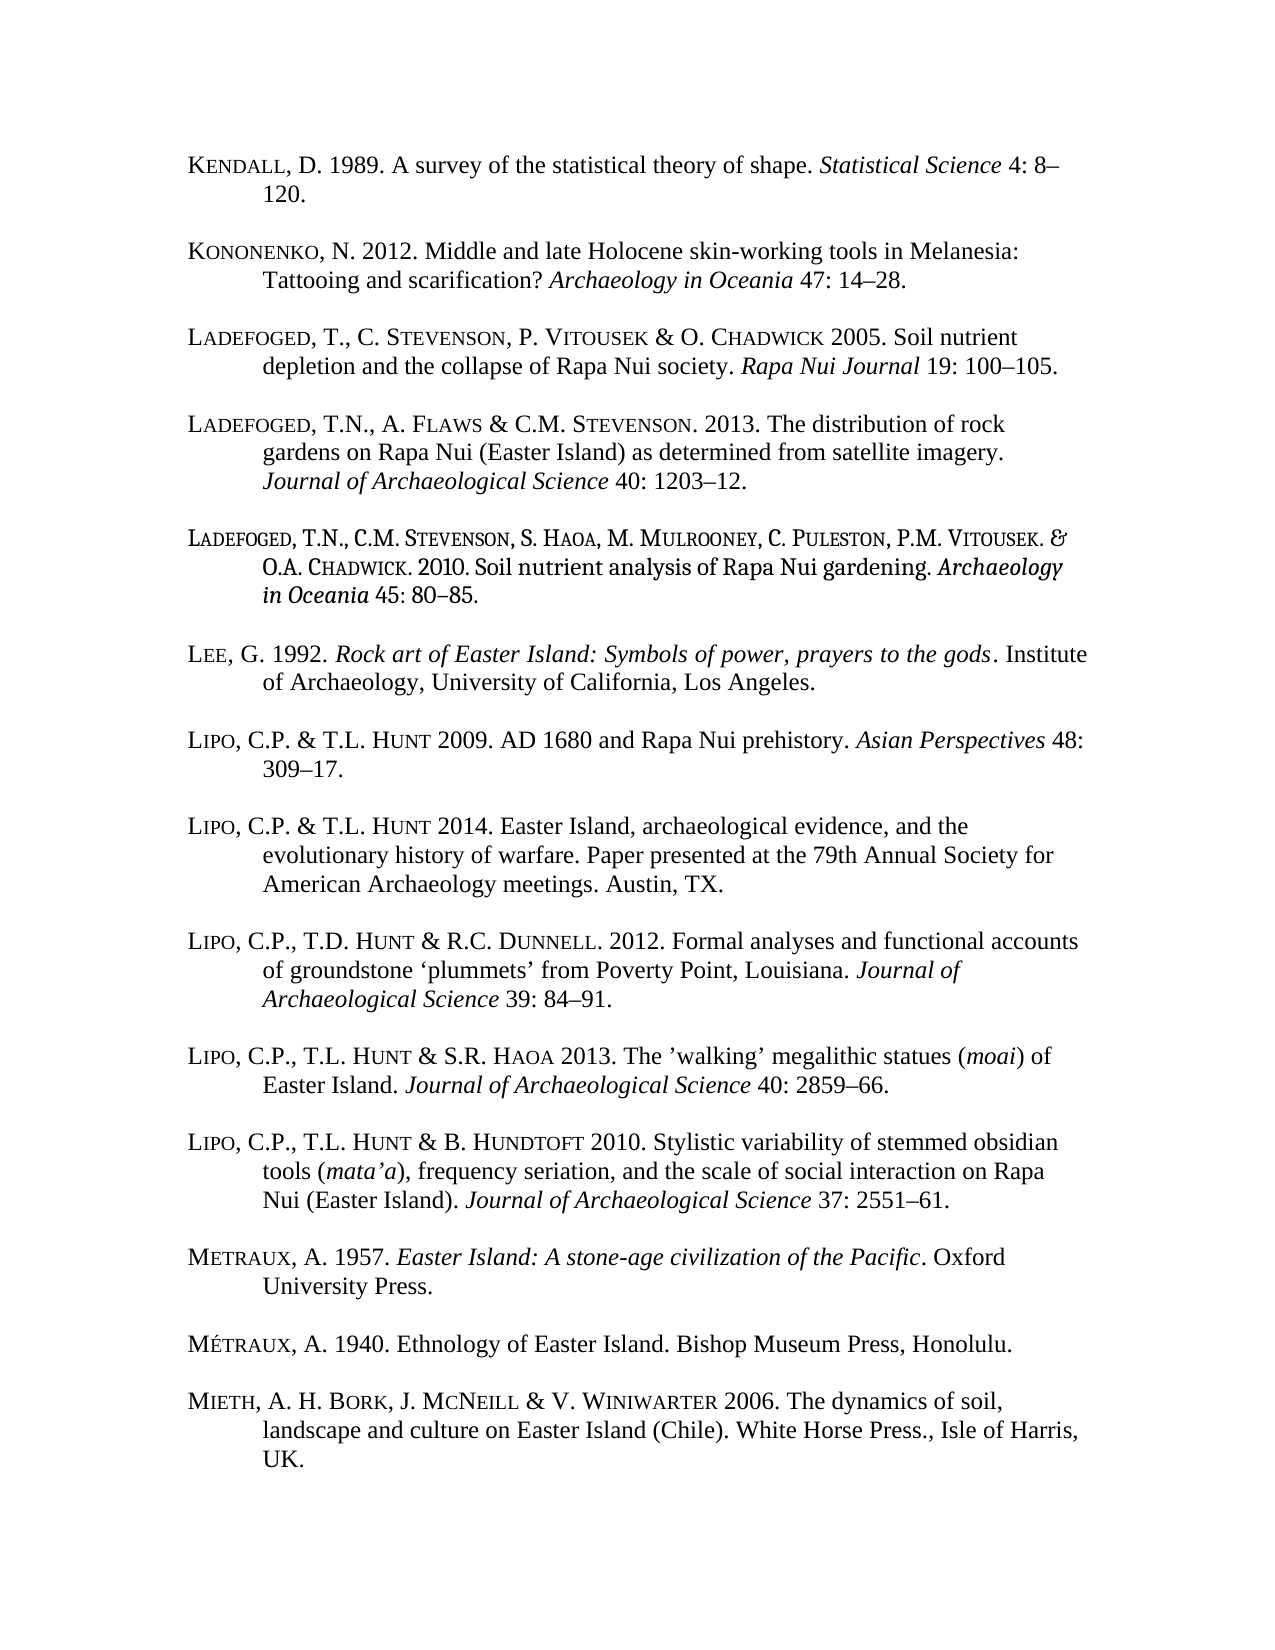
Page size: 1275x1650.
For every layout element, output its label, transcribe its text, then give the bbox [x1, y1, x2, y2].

text Métraux, A. 1940. Ethnology of Easter Island. Bishop Museum Press, Honolulu. [187, 1329, 1087, 1357]
text Lipo, C.P., T.L. Hunt & S.R. Haoa 2013. The ’walking’ megalithic statues (moai) of Easter Island. Journal of Archaeological Science 40: 2859–66. [187, 1041, 1087, 1099]
text Ladefoged, T.N., C.M. Stevenson, S. Haoa, M. Mulrooney, C. Puleston, P.M. Vitousek. & O.A. Chadwick. 2010. Soil nutrient analysis of Rapa Nui gardening. Archaeology in Oceania 45: 80–85. [187, 524, 1087, 610]
text Kononenko, N. 2012. Middle and late Holocene skin-working tools in Melanesia: Tattooing and scarification? Archaeology in Oceania 47: 14–28. [187, 236, 1087, 294]
text Lee, G. 1992. Rock art of Easter Island: Symbols of power, prayers to the gods. Institute of Archaeology, University of California, Los Angeles. [187, 639, 1087, 696]
text Metraux, A. 1957. Easter Island: A stone-age civilization of the Pacific. Oxford University Press. [187, 1242, 1087, 1300]
text Lipo, C.P., T.L. Hunt & B. Hundtoft 2010. Stylistic variability of stemmed obsidian tools (mata’a), frequency seriation, and the scale of social interaction on Rapa Nui (Easter Island). Journal of Archaeological Science 37: 2551–61. [187, 1127, 1087, 1214]
text Lipo, C.P. & T.L. Hunt 2009. AD 1680 and Rapa Nui prehistory. Asian Perspectives 48: 309–17. [187, 725, 1087, 782]
text Lipo, C.P., T.D. Hunt & R.C. Dunnell. 2012. Formal analyses and functional accounts of groundstone ‘plummets’ from Poverty Point, Louisiana. Journal of Archaeological Science 39: 84–91. [187, 926, 1087, 1012]
text Kendall, D. 1989. A survey of the statistical theory of shape. Statistical Science 4: 8–120. [187, 150, 1087, 207]
text Lipo, C.P. & T.L. Hunt 2014. Easter Island, archaeological evidence, and the evolutionary history of warfare. Paper presented at the 79th Annual Society for American Archaeology meetings. Austin, TX. [187, 811, 1087, 897]
text Mieth, A. H. Bork, J. McNeill & V. Winiwarter 2006. The dynamics of soil, landscape and culture on Easter Island (Chile). White Horse Press., Isle of Harris, UK. [187, 1386, 1087, 1472]
text Ladefoged, T., C. Stevenson, P. Vitousek & O. Chadwick 2005. Soil nutrient depletion and the collapse of Rapa Nui society. Rapa Nui Journal 19: 100–105. [187, 322, 1087, 380]
text Ladefoged, T.N., A. Flaws & C.M. Stevenson. 2013. The distribution of rock gardens on Rapa Nui (Easter Island) as determined from satellite imagery. Journal of Archaeological Science 40: 1203–12. [187, 409, 1087, 495]
